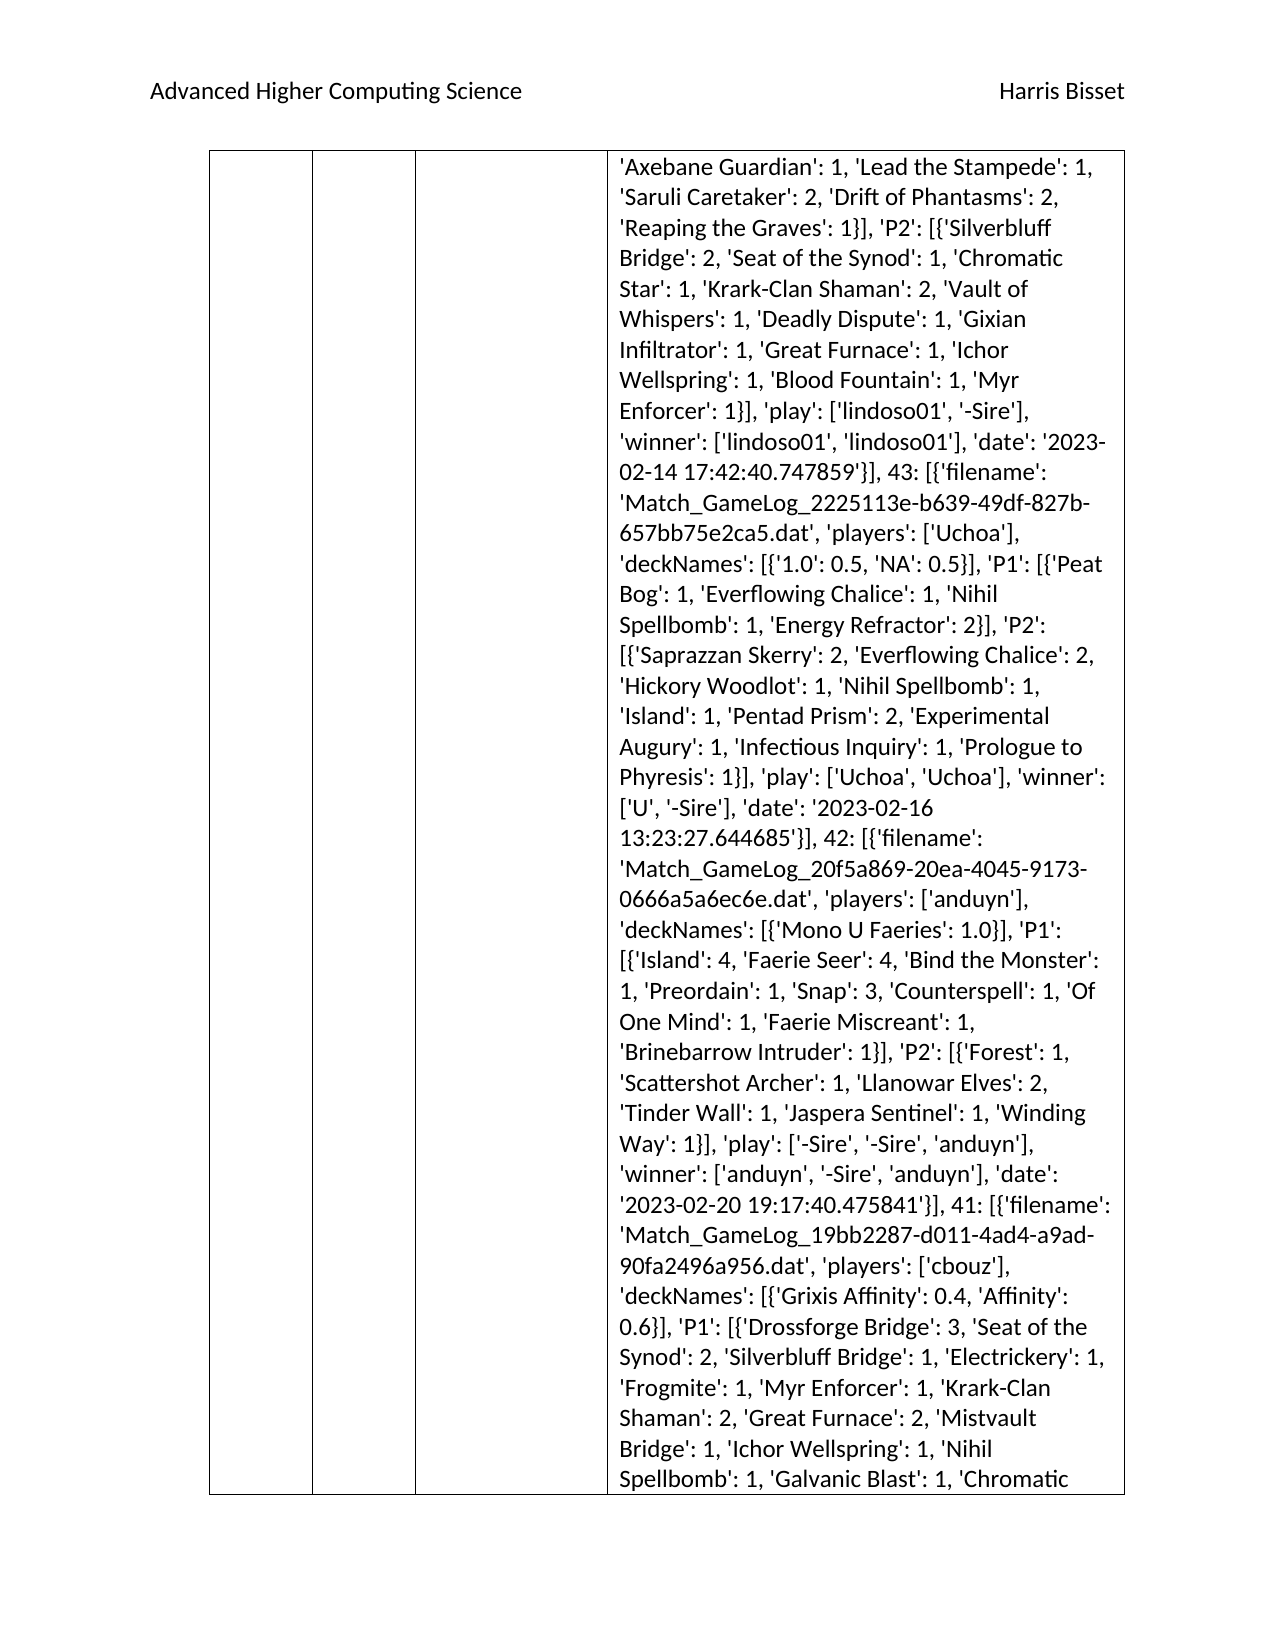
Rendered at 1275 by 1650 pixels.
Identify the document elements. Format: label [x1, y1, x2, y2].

table_cell [313, 151, 415, 1494]
table_cell [210, 151, 312, 1494]
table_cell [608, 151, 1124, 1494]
table_cell [416, 151, 607, 1494]
